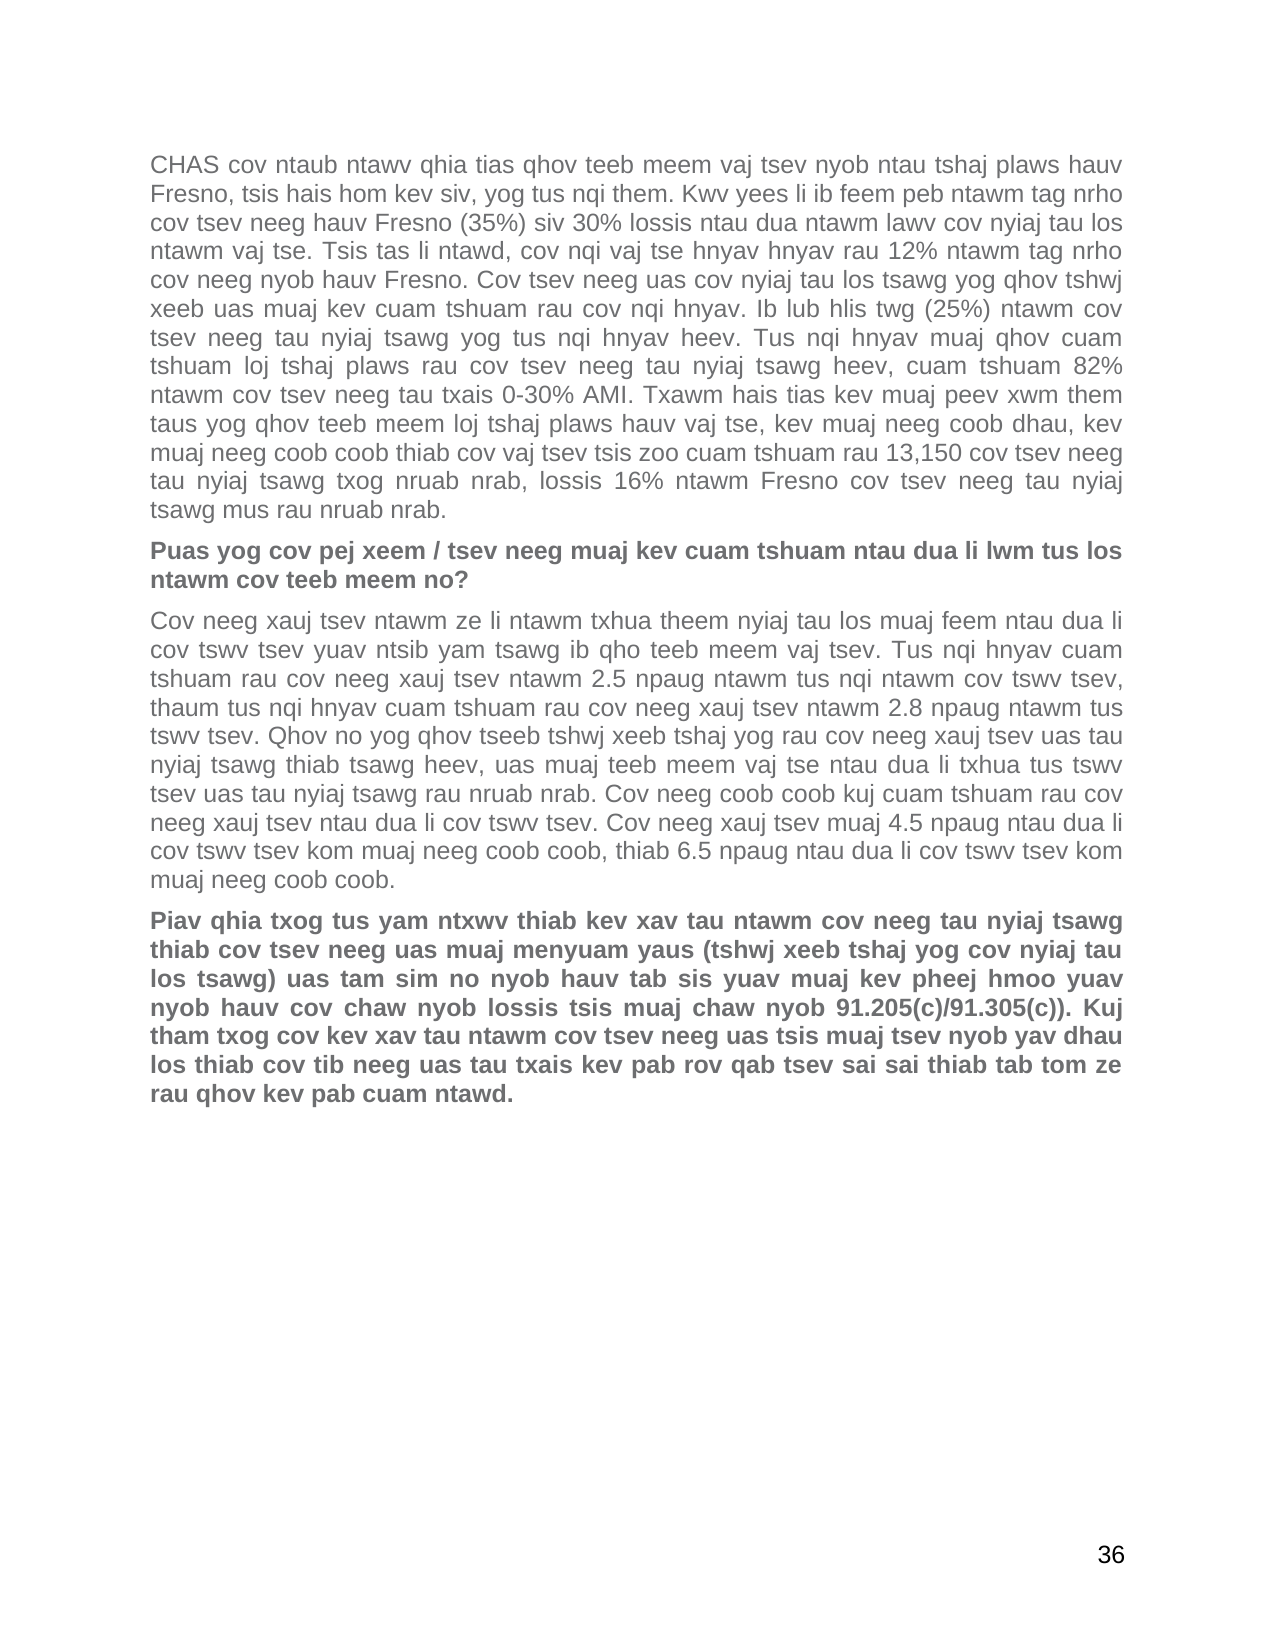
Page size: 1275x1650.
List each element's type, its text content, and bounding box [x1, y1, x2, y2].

text CHAS cov ntaub ntawv qhia tias qhov teeb meem vaj tsev nyob ntau tshaj plaws hauv Fresno, tsis hais hom kev siv, yog tus nqi them. Kwv yees li ib feem peb ntawm tag nrho cov tsev neeg hauv Fresno (35%) siv 30% lossis ntau dua ntawm lawv cov nyiaj tau los ntawm vaj tse. Tsis tas li ntawd, cov nqi vaj tse hnyav hnyav rau 12% ntawm tag nrho cov neeg nyob hauv Fresno. Cov tsev neeg uas cov nyiaj tau los tsawg yog qhov tshwj xeeb uas muaj kev cuam tshuam rau cov nqi hnyav. Ib lub hlis twg (25%) ntawm cov tsev neeg tau nyiaj tsawg yog tus nqi hnyav heev. Tus nqi hnyav muaj qhov cuam tshuam loj tshaj plaws rau cov tsev neeg tau nyiaj tsawg heev, cuam tshuam 82% ntawm cov tsev neeg tau txais 0-30% AMI. Txawm hais tias kev muaj peev xwm them taus yog qhov teeb meem loj tshaj plaws hauv vaj tse, kev muaj neeg coob dhau, kev muaj neeg coob coob thiab cov vaj tsev tsis zoo cuam tshuam rau 13,150 cov tsev neeg tau nyiaj tsawg txog nruab nrab, lossis 16% ntawm Fresno cov tsev neeg tau nyiaj tsawg mus rau nruab nrab. [150, 150, 1125, 524]
text Puas yog cov pej xeem / tsev neeg muaj kev cuam tshuam ntau dua li lwm tus los ntawm cov teeb meem no? [150, 536, 1125, 594]
text Cov neeg xauj tsev ntawm ze li ntawm txhua theem nyiaj tau los muaj feem ntau dua li cov tswv tsev yuav ntsib yam tsawg ib qho teeb meem vaj tsev. Tus nqi hnyav cuam tshuam rau cov neeg xauj tsev ntawm 2.5 npaug ntawm tus nqi ntawm cov tswv tsev, thaum tus nqi hnyav cuam tshuam rau cov neeg xauj tsev ntawm 2.8 npaug ntawm tus tswv tsev. Qhov no yog qhov tseeb tshwj xeeb tshaj yog rau cov neeg xauj tsev uas tau nyiaj tsawg thiab tsawg heev, uas muaj teeb meem vaj tse ntau dua li txhua tus tswv tsev uas tau nyiaj tsawg rau nruab nrab. Cov neeg coob coob kuj cuam tshuam rau cov neeg xauj tsev ntau dua li cov tswv tsev. Cov neeg xauj tsev muaj 4.5 npaug ntau dua li cov tswv tsev kom muaj neeg coob coob, thiab 6.5 npaug ntau dua li cov tswv tsev kom muaj neeg coob coob. [150, 606, 1125, 894]
text Piav qhia txog tus yam ntxwv thiab kev xav tau ntawm cov neeg tau nyiaj tsawg thiab cov tsev neeg uas muaj menyuam yaus (tshwj xeeb tshaj yog cov nyiaj tau los tsawg) uas tam sim no nyob hauv tab sis yuav muaj kev pheej hmoo yuav nyob hauv cov chaw nyob lossis tsis muaj chaw nyob 91.205(c)/91.305(c)). Kuj tham txog cov kev xav tau ntawm cov tsev neeg uas tsis muaj tsev nyob yav dhau los thiab cov tib neeg uas tau txais kev pab rov qab tsev sai sai thiab tab tom ze rau qhov kev pab cuam ntawd. [150, 906, 1125, 1107]
